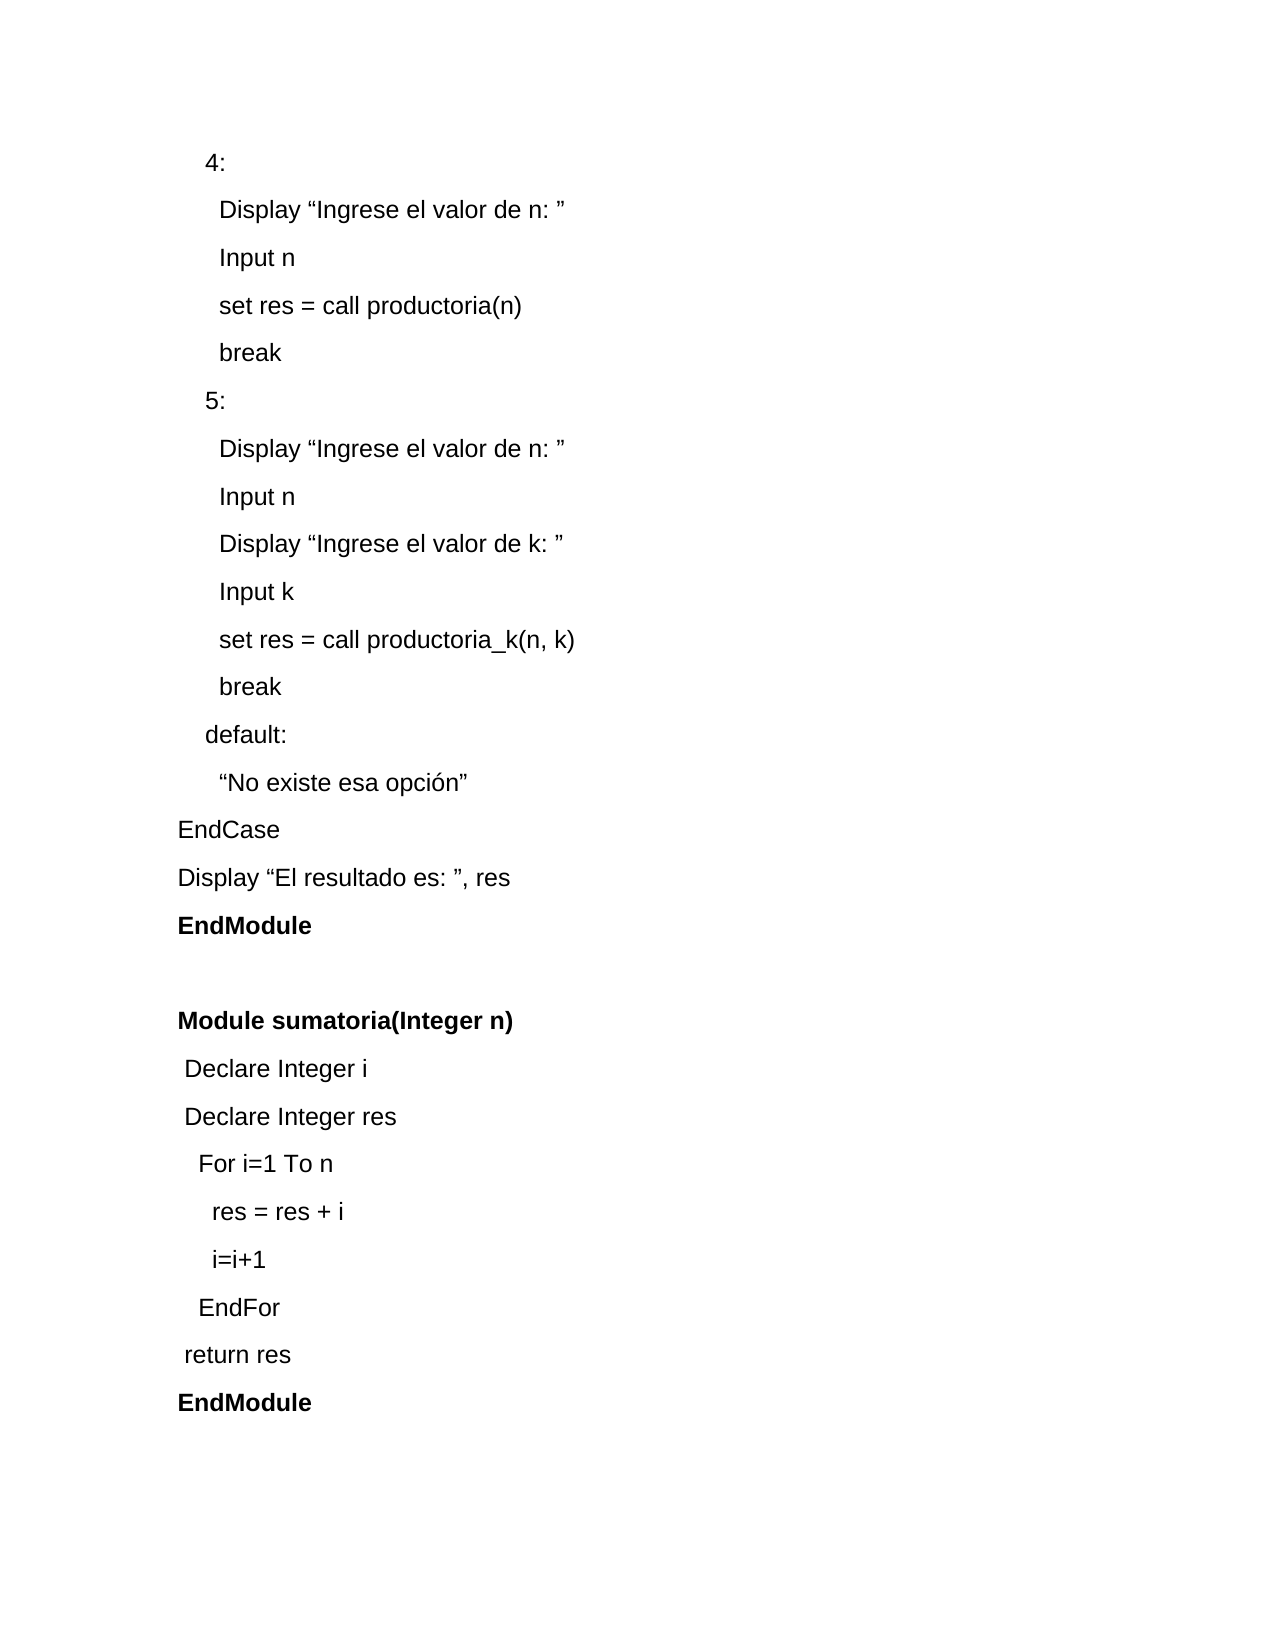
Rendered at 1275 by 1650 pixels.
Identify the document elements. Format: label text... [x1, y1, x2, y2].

text default: [177, 720, 1098, 749]
text res = res + i [177, 1197, 1098, 1226]
text Display “El resultado es: ”, res [177, 863, 1098, 892]
text For i=1 To n [177, 1149, 1098, 1178]
text Display “Ingrese el valor de n: ” [177, 434, 1098, 463]
text break [177, 338, 1098, 367]
text EndCase [177, 816, 1098, 844]
text 5: [177, 386, 1098, 415]
text Module sumatoria(Integer n) [177, 1006, 1098, 1035]
text Input n [177, 482, 1098, 510]
text Declare Integer res [177, 1102, 1098, 1131]
text EndModule [177, 911, 1098, 940]
text EndFor [177, 1293, 1098, 1321]
text Input n [177, 243, 1098, 272]
text “No existe esa opción” [177, 768, 1098, 797]
text Display “Ingrese el valor de k: ” [177, 529, 1098, 558]
text EndModule [177, 1388, 1098, 1417]
text Declare Integer i [177, 1054, 1098, 1083]
text Display “Ingrese el valor de n: ” [177, 195, 1098, 224]
text return res [177, 1340, 1098, 1369]
text set res = call productoria_k(n, k) [177, 625, 1098, 653]
text 4: [177, 148, 1098, 176]
text break [177, 672, 1098, 701]
text i=i+1 [177, 1245, 1098, 1274]
text Input k [177, 577, 1098, 606]
text set res = call productoria(n) [177, 291, 1098, 319]
